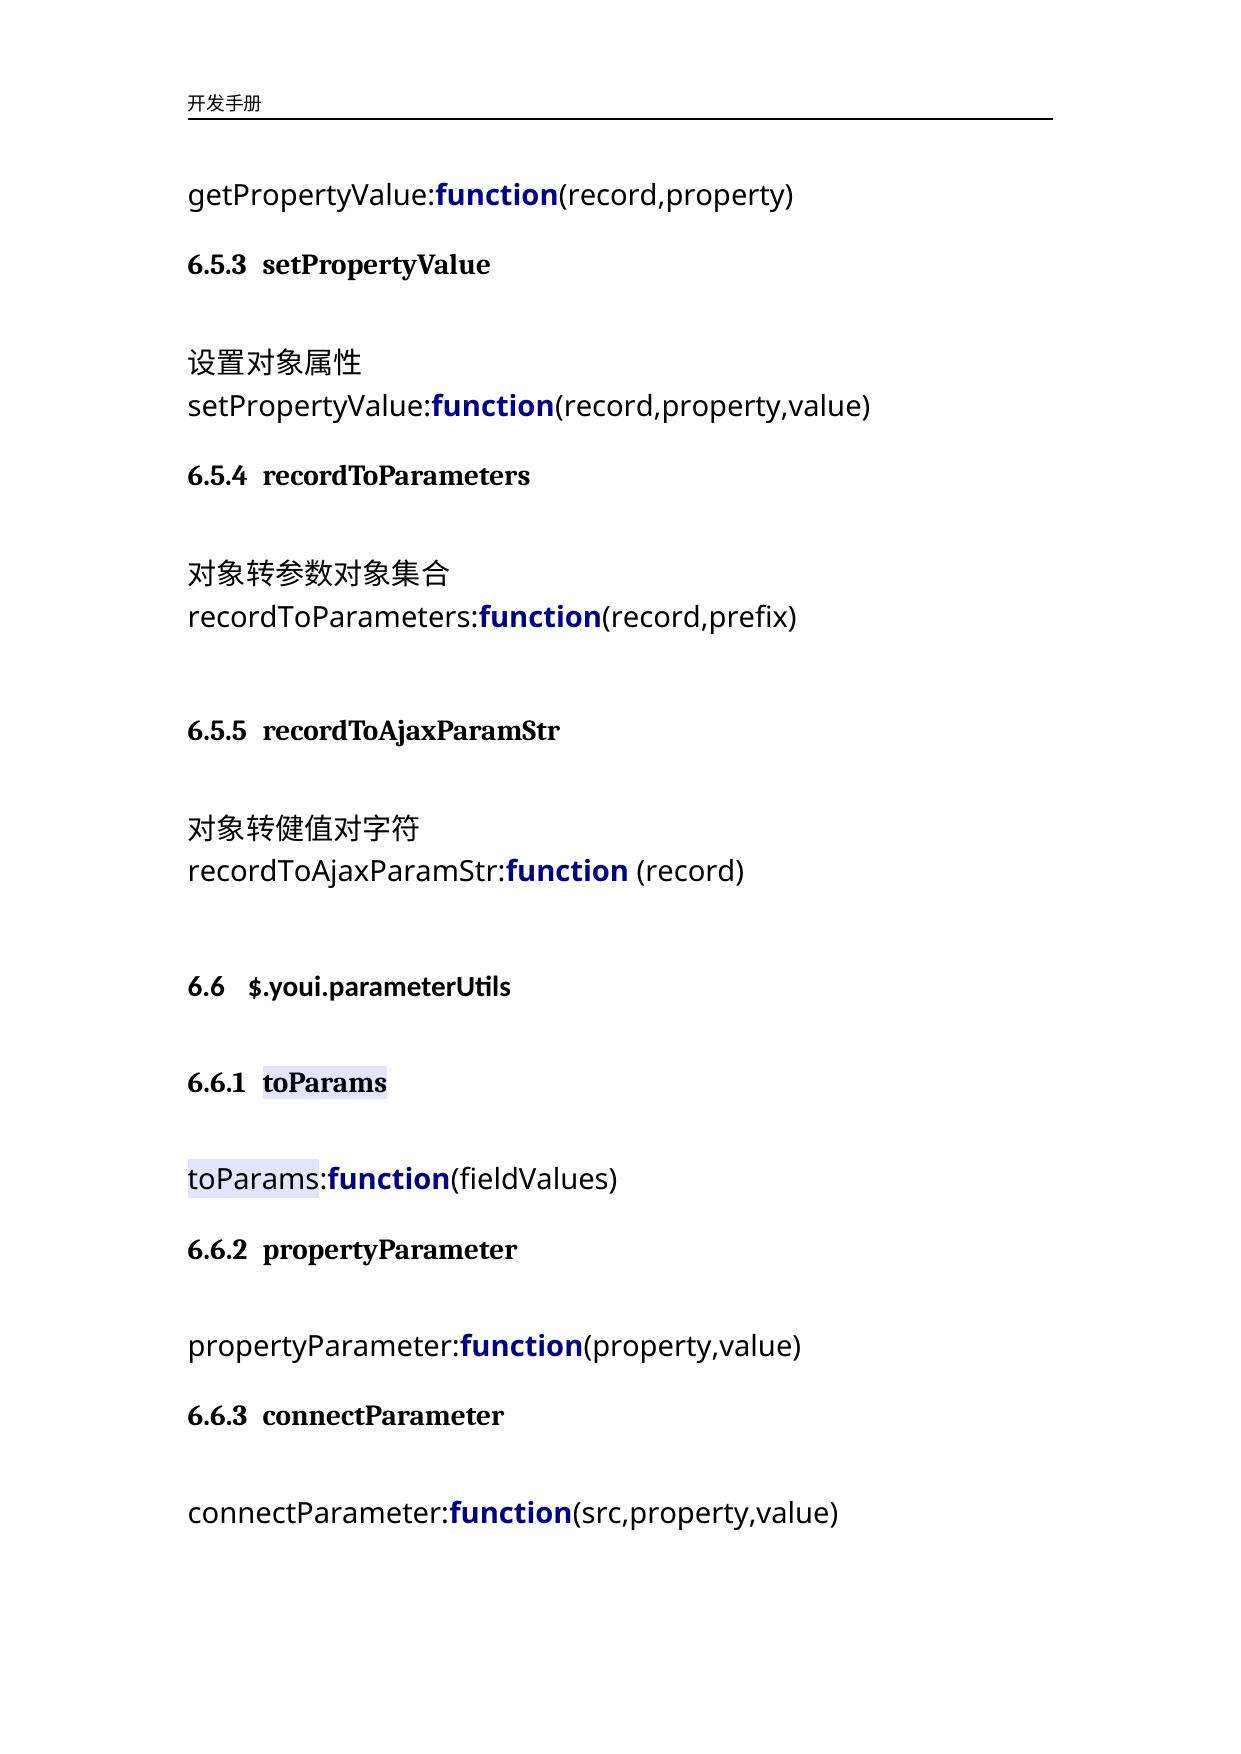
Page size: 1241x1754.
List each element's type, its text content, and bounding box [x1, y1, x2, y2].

text recordToAjaxParamStr:function (record) [187, 848, 1053, 893]
text toParams:function(fieldValues) [187, 1156, 1053, 1201]
text setPropertyValue:function(record,property,value) [187, 383, 1053, 427]
subtitle recordToAjaxParamStr [187, 709, 1053, 753]
subtitle setPropertyValue [187, 243, 1053, 287]
text 对象转健值对字符 [187, 804, 1053, 848]
subtitle recordToParameters [187, 454, 1053, 498]
subtitle toParams [187, 1061, 1053, 1105]
text 对象转参数对象集合 [187, 549, 1053, 594]
subtitle propertyParameter [187, 1228, 1053, 1272]
subtitle $.youi.parameterUtils [187, 964, 1053, 1008]
text 设置对象属性 [187, 339, 1053, 383]
subtitle connectParameter [187, 1394, 1053, 1438]
text getPropertyValue:function(record,property) [187, 172, 1053, 216]
text propertyParameter:function(property,value) [187, 1323, 1053, 1367]
text connectParameter:function(src,property,value) [187, 1490, 1053, 1534]
text recordToParameters:function(record,prefix) [187, 594, 1053, 638]
